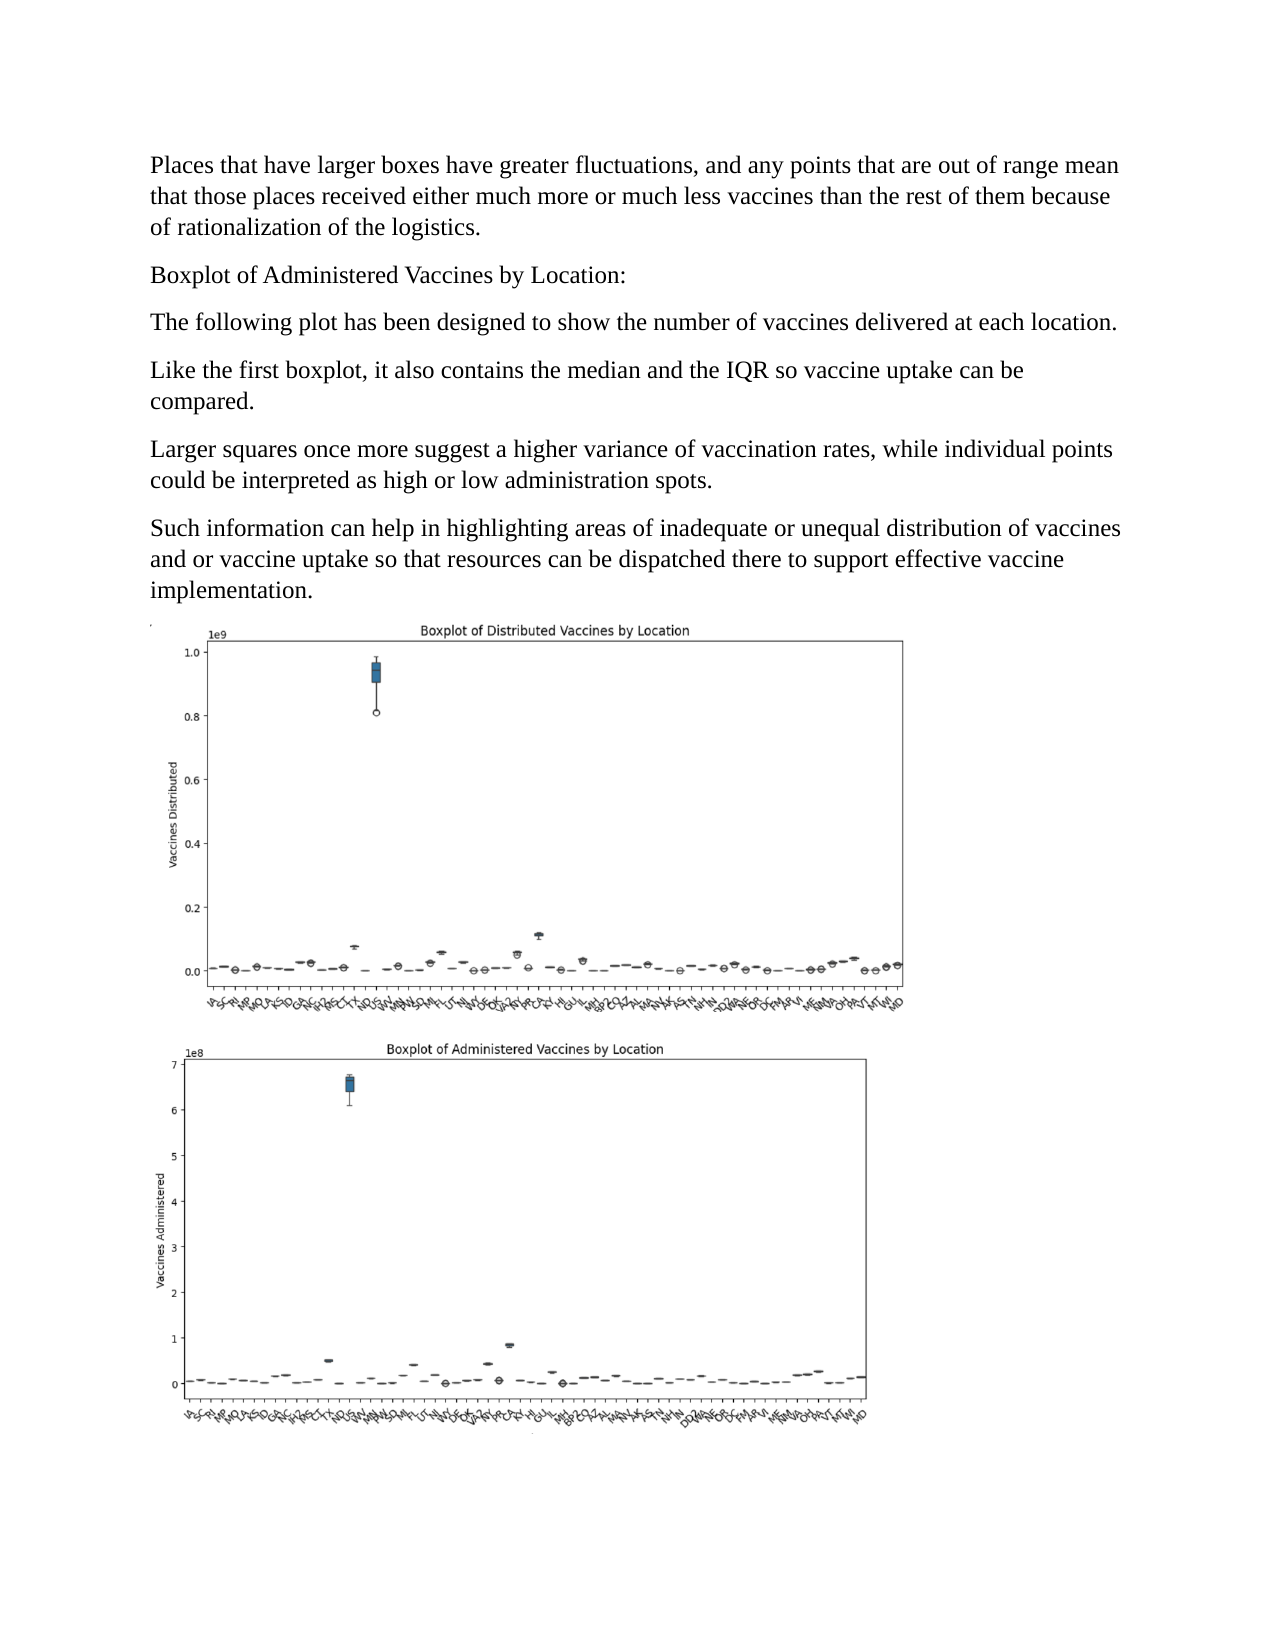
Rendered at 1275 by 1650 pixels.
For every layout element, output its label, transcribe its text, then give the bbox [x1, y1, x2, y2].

text Like the first boxplot, it also contains the median and the IQR so vaccine uptake can be compared. [150, 355, 1125, 415]
picture [150, 1031, 890, 1434]
text Boxplot of Administered Vaccines by Location: [150, 260, 1125, 288]
text Such information can help in highlighting areas of inadequate or unequal distribution of vaccines and or vaccine uptake so that resources can be dispatched there to support effective vaccine implementation. [150, 513, 1125, 603]
text The following plot has been designed to show the number of vaccines delivered at each location. [150, 307, 1125, 336]
picture [150, 622, 920, 1012]
text Larger squares once more suggest a higher variance of vaccination rates, while individual points could be interpreted as high or low administration spots. [150, 434, 1125, 494]
text Places that have larger boxes have greater fluctuations, and any points that are out of range mean that those places received either much more or much less vaccines than the rest of them because of rationalization of the logistics. [150, 150, 1125, 241]
